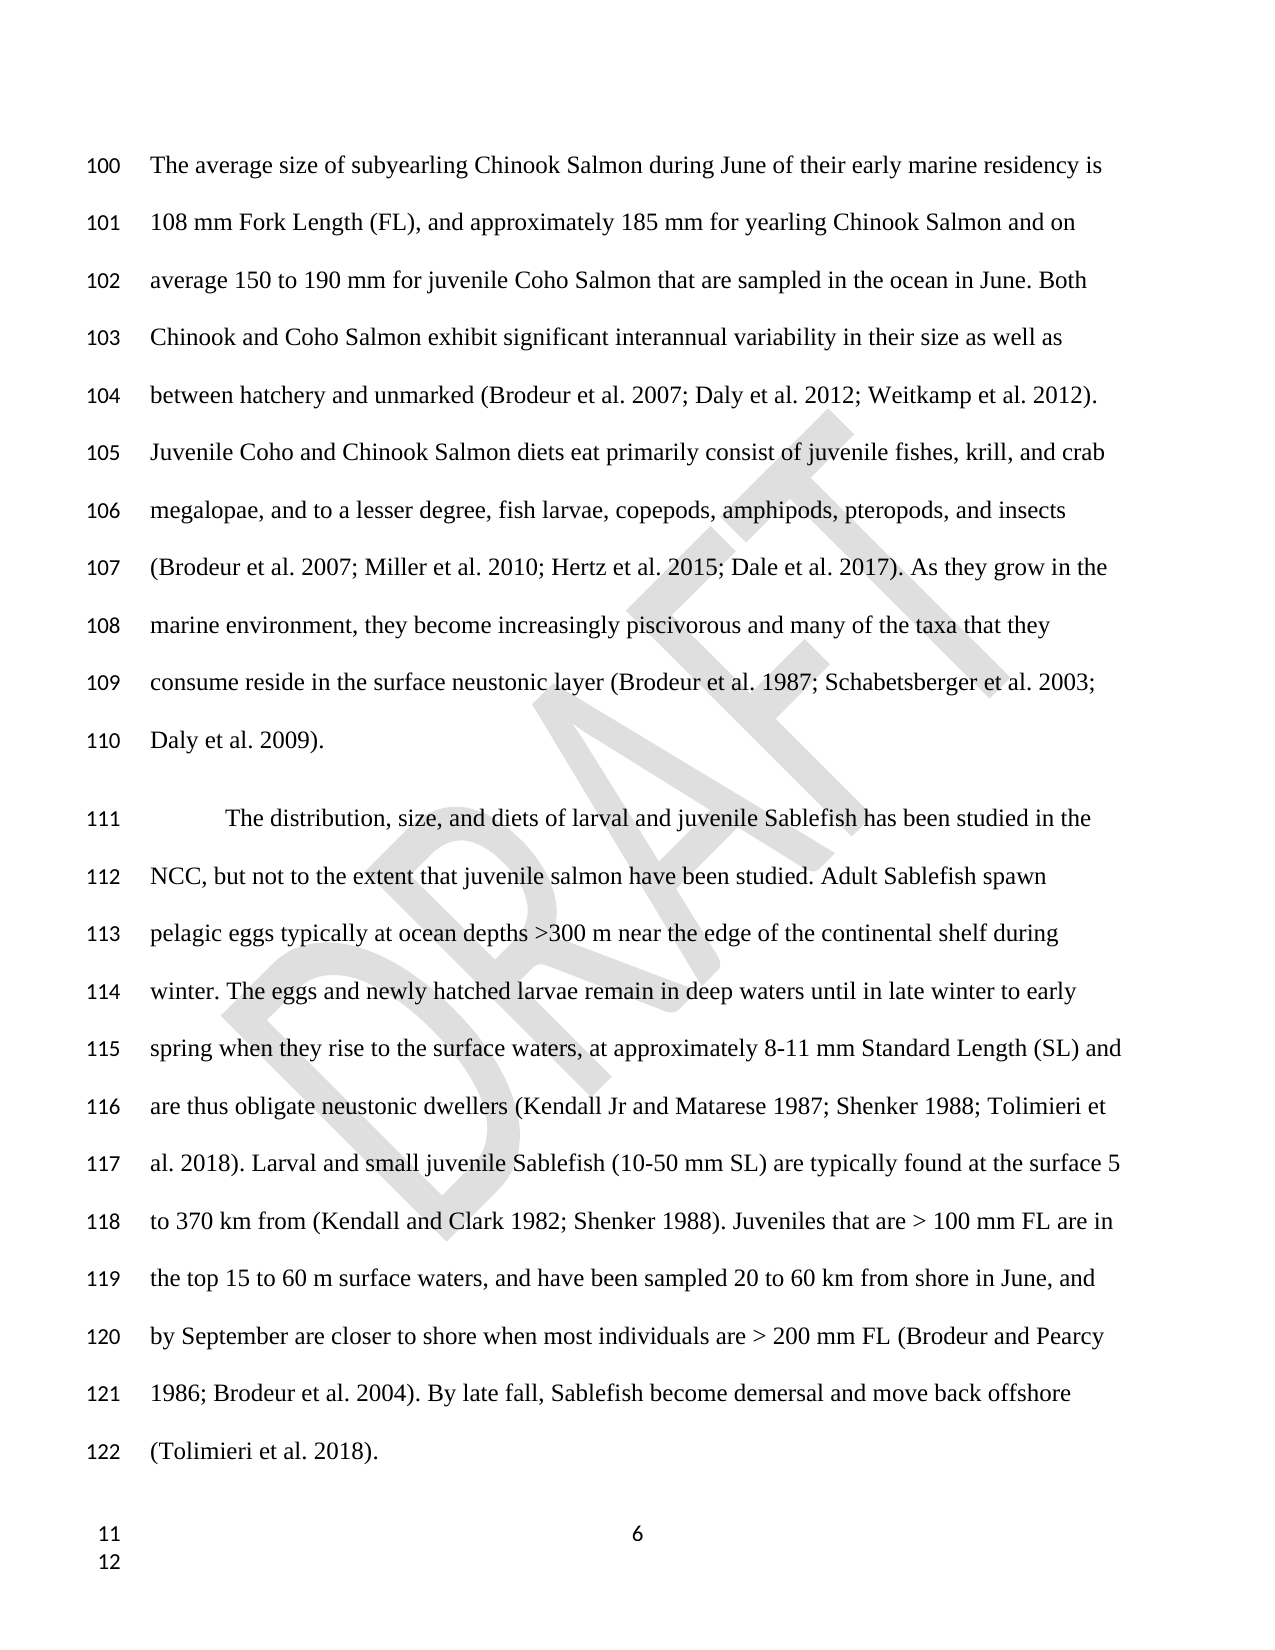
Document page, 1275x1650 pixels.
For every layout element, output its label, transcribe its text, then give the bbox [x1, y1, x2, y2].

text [150, 150, 1125, 754]
text The distribution, size, and diets of larval and juvenile Sablefish has been studied in the NCC, but not to the extent that juvenile salmon have been studied. Adult Sablefish spawn pelagic eggs typically at ocean depths >300 m near the edge of the continental shelf during winter. The eggs and newly hatched larvae remain in deep waters until in late winter to early spring when they rise to the surface waters, at approximately 8-11 mm Standard Length (SL) and are thus obligate neustonic dwellers (Kendall Jr and Matarese 1987; Shenker 1988; Tolimieri et al. 2018). Larval and small juvenile Sablefish (10-50 mm SL) are typically found at the surface 5 to 370 km from (Kendall and Clark 1982; Shenker 1988). Juveniles that are > 100 mm FL are in the top 15 to 60 m surface waters, and have been sampled 20 to 60 km from shore in June, and by September are closer to shore when most individuals are > 200 mm FL (Brodeur and Pearcy 1986; Brodeur et al. 2004). By late fall, Sablefish become demersal and move back offshore (Tolimieri et al. 2018). [150, 803, 1125, 1464]
